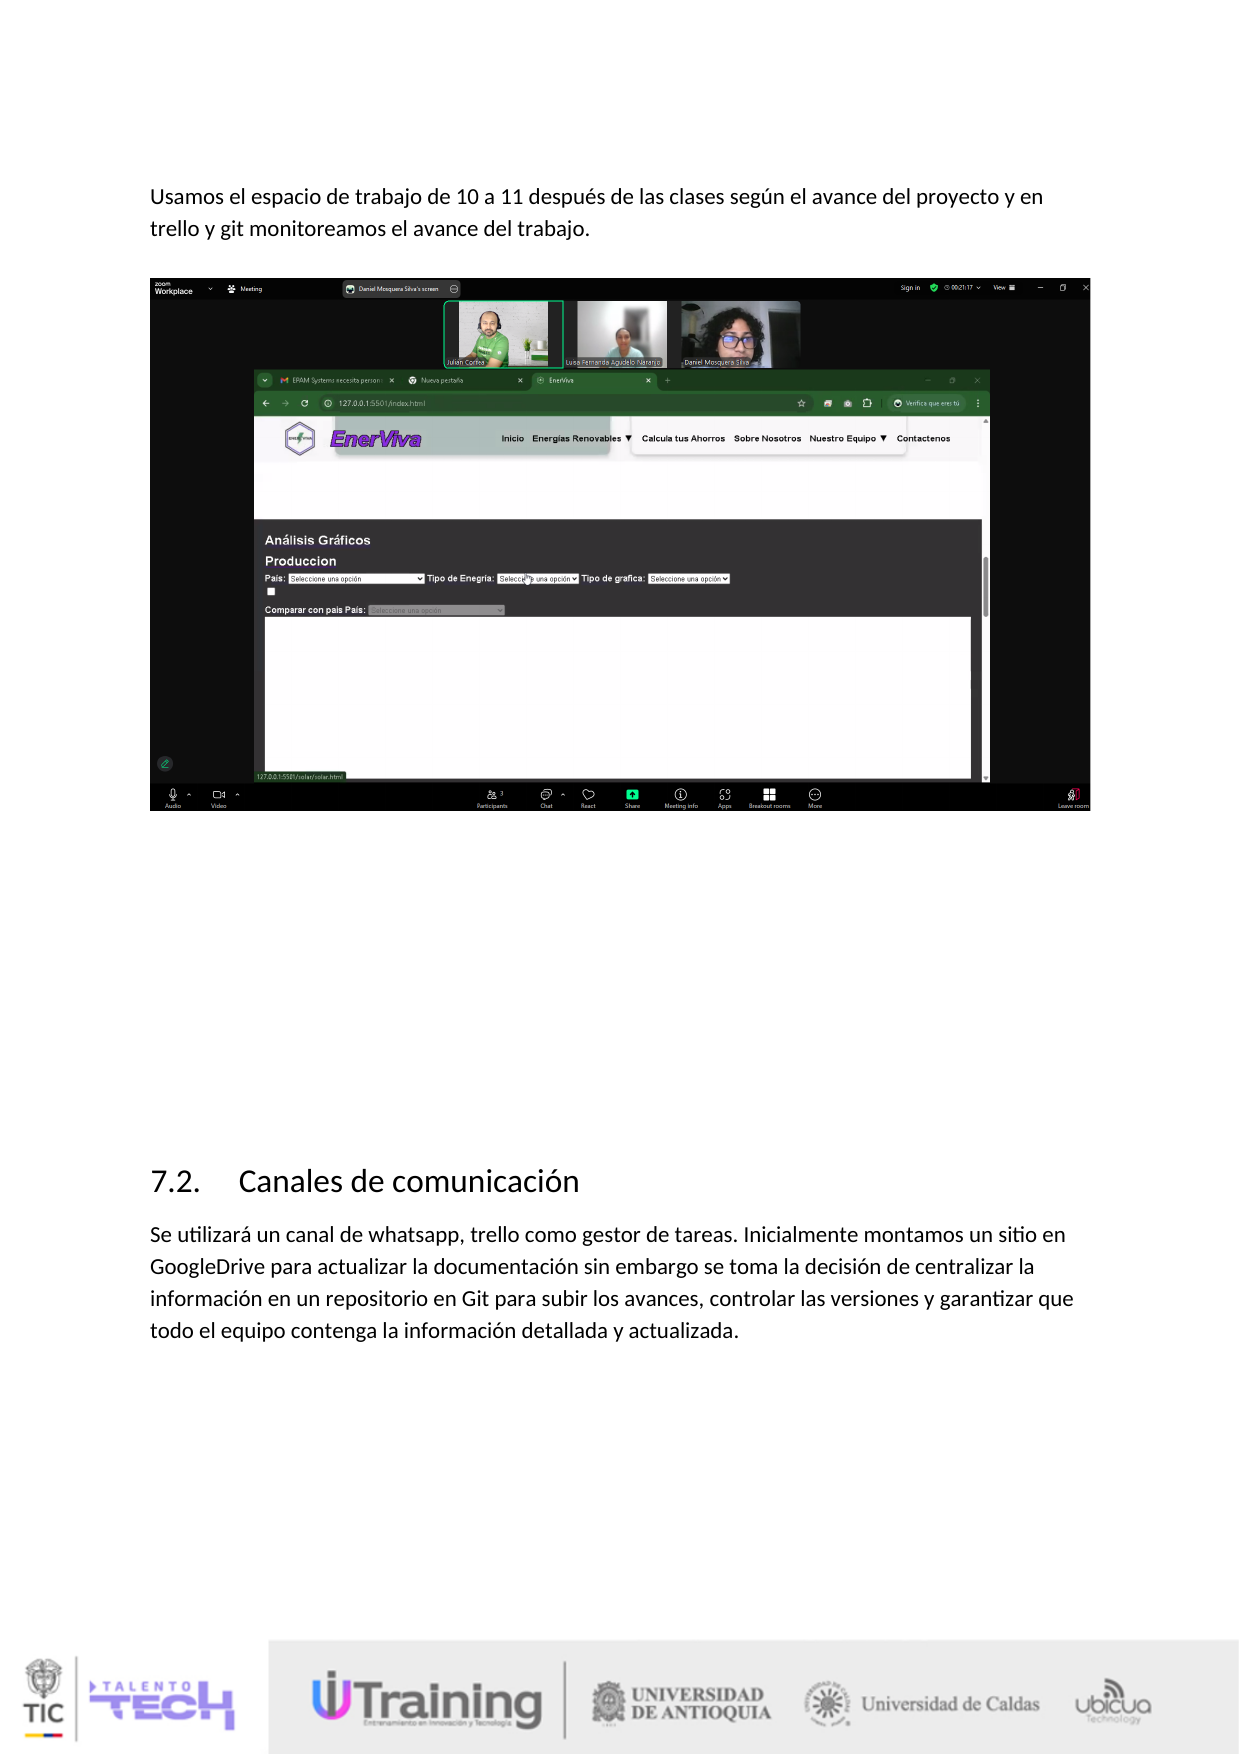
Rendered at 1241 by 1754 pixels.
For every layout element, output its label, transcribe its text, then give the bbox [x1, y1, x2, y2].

subtitle Canales de comunicación [201, 1160, 1090, 1201]
picture [150, 278, 1091, 811]
picture [4, 1633, 1241, 1754]
text Usamos el espacio de trabajo de 10 a 11 después de las clases según el avance del proyecto y en trello y git monitoreamos el avance del trabajo. [150, 182, 1090, 242]
text Se utilizará un canal de whatsapp, trello como gestor de tareas. Inicialmente montamos un sitio en GoogleDrive para actualizar la documentación sin embargo se toma la decisión de centralizar la información en un repositorio en Git para subir los avances, controlar las versiones y garantizar que todo el equipo contenga la información detallada y actualizada. [150, 1220, 1090, 1344]
